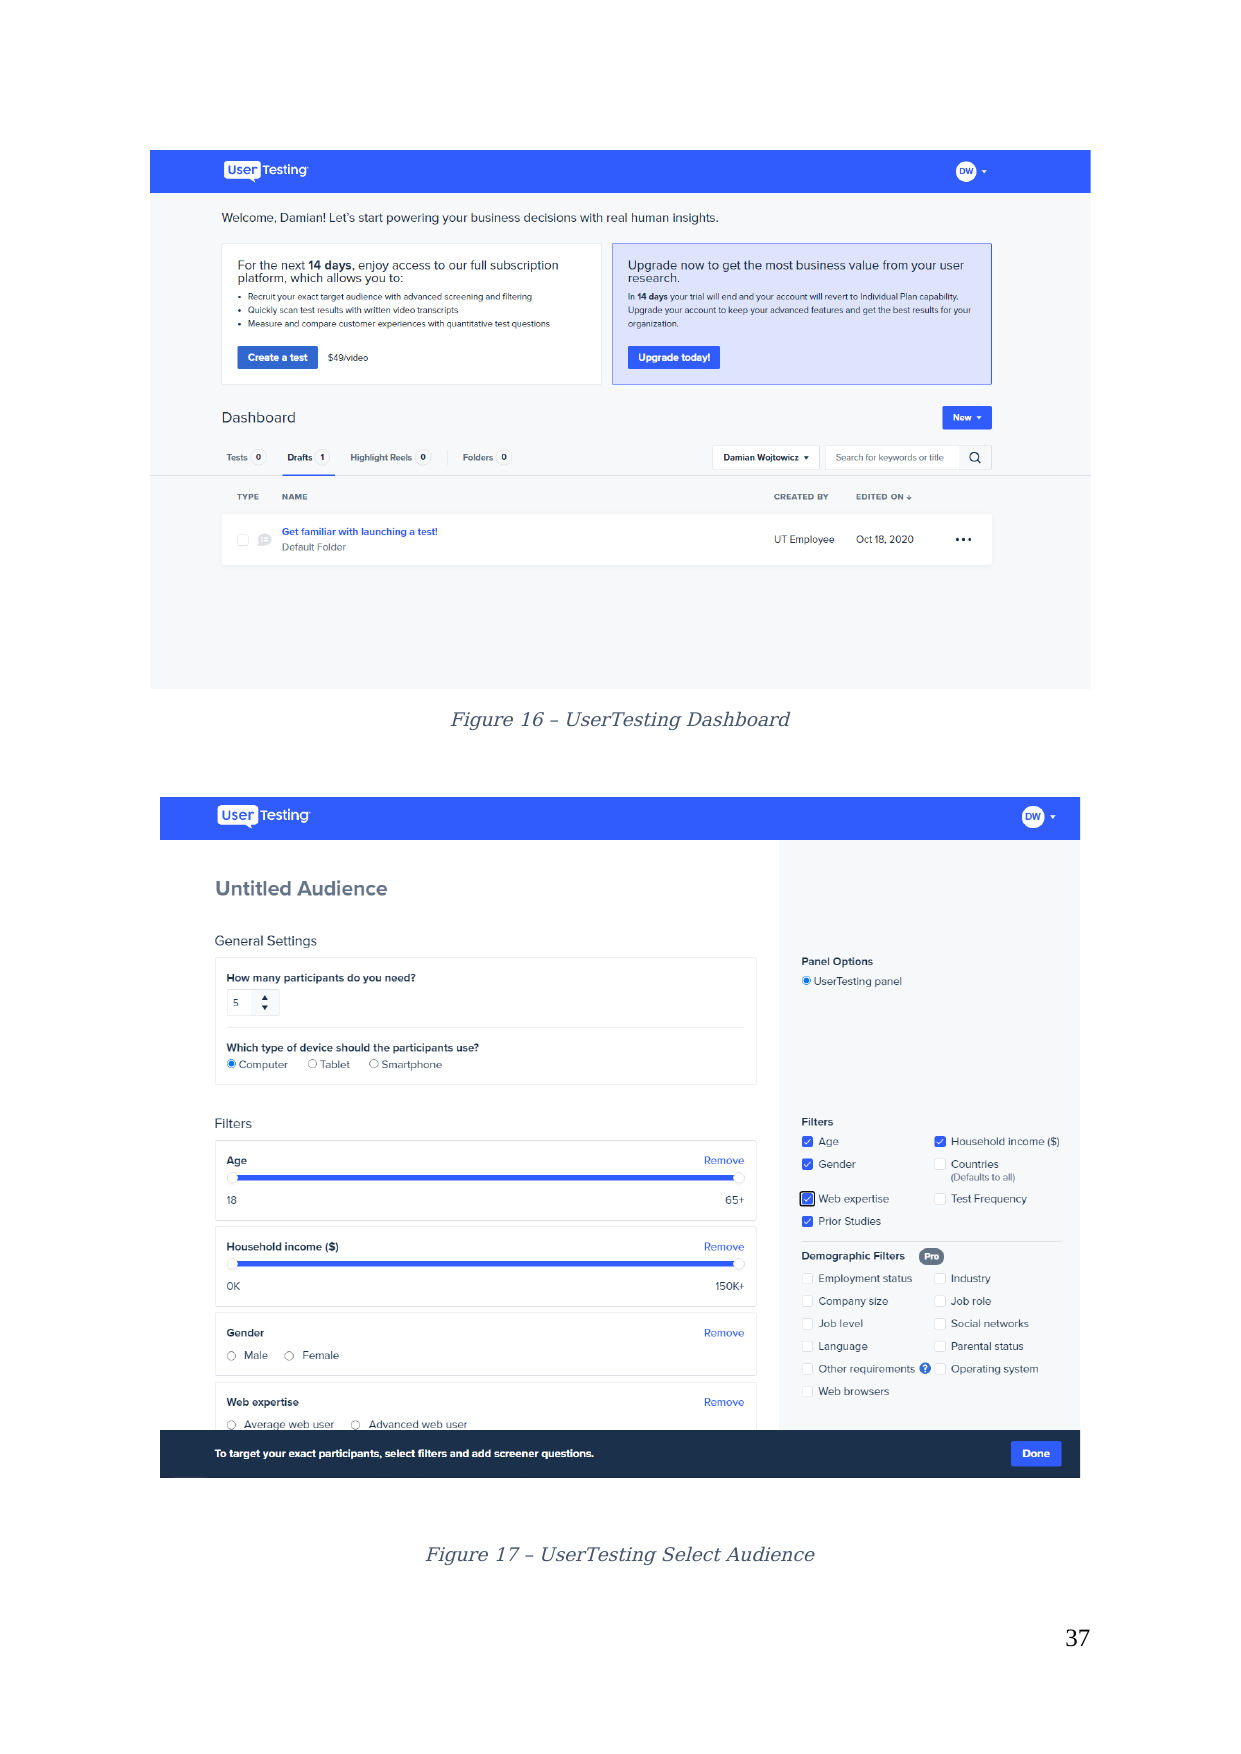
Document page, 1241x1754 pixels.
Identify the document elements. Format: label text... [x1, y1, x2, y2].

text Figure 16 – UserTesting Dashboard [150, 708, 1090, 730]
picture [150, 150, 1091, 689]
text Figure 17 – UserTesting Select Audience [150, 1542, 1090, 1565]
picture [160, 797, 1081, 1478]
